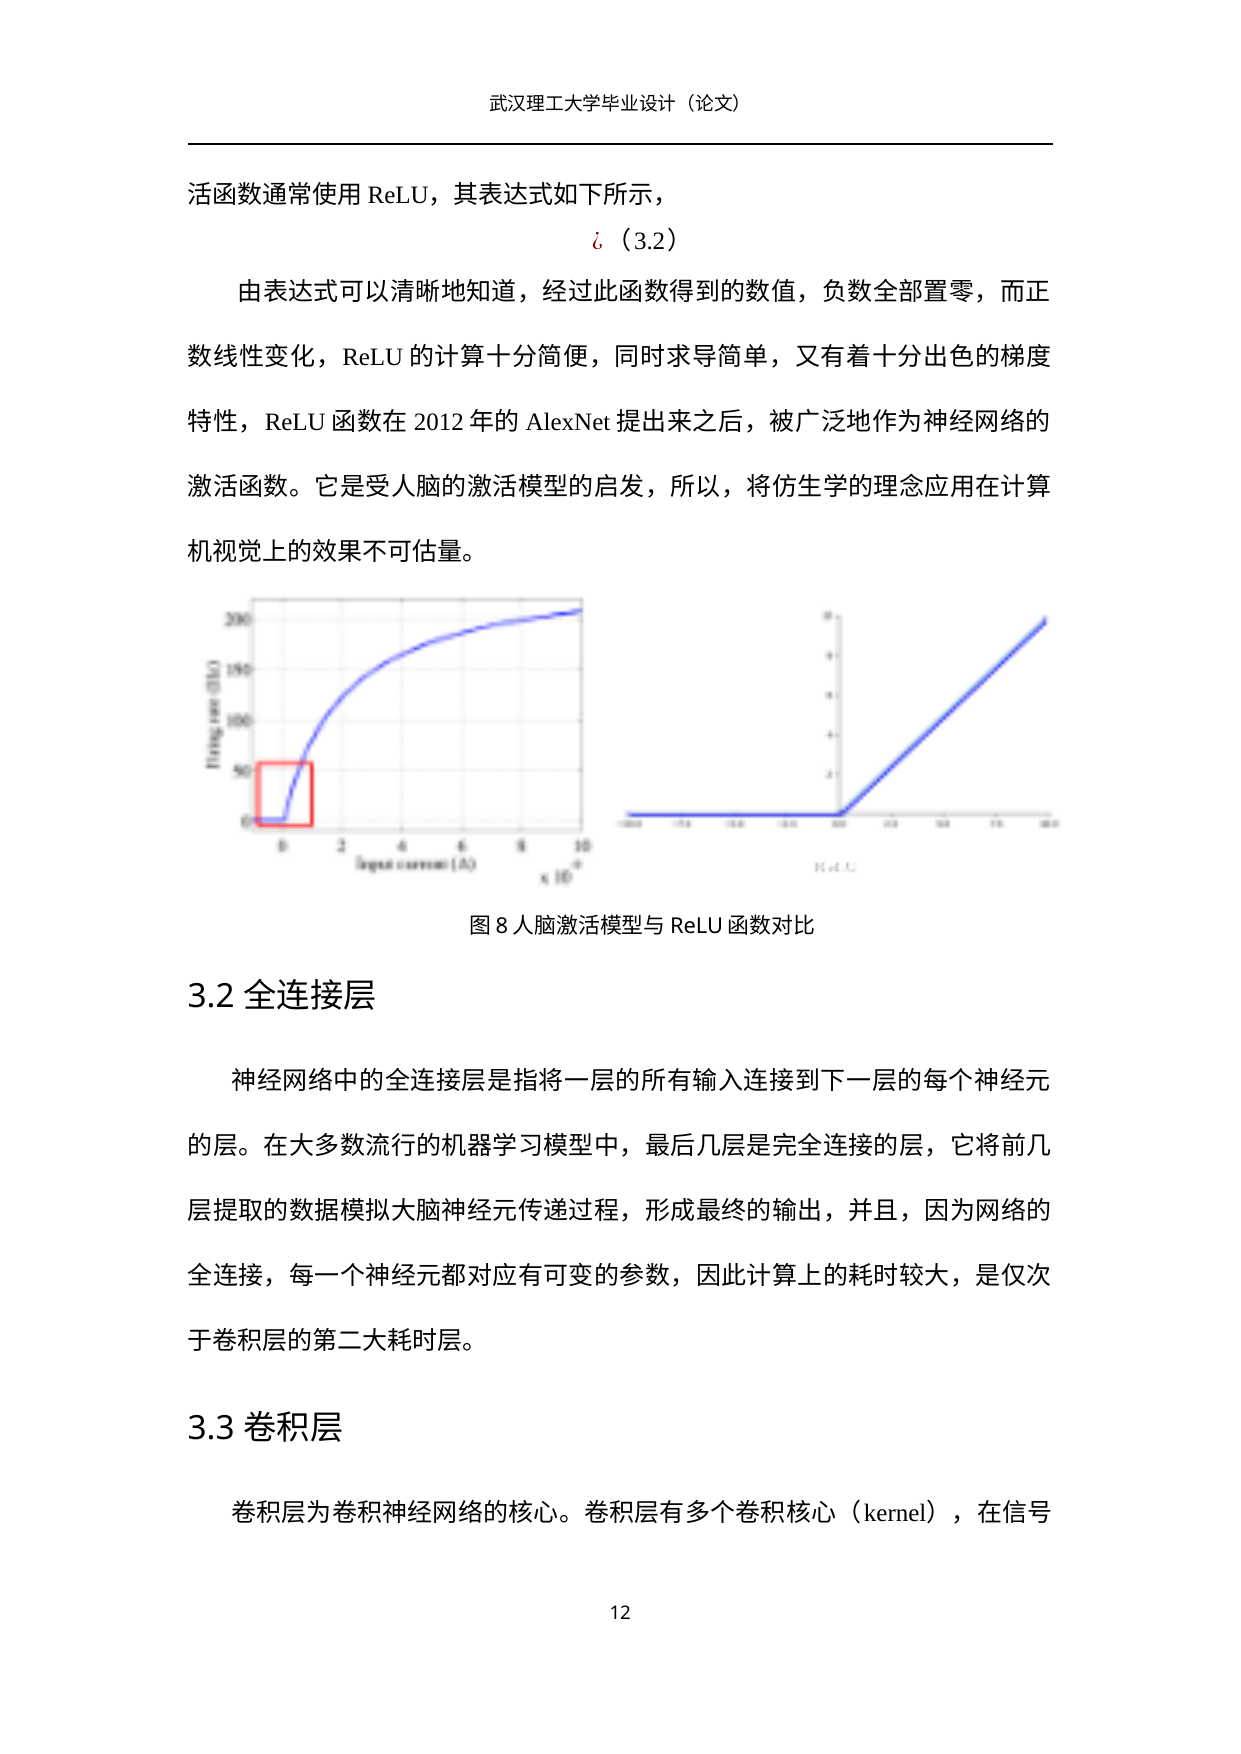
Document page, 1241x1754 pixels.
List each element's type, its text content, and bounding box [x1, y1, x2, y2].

text 图8人脑激活模型与ReLU函数对比 [187, 907, 1053, 940]
text 由表达式可以清晰地知道，经过此函数得到的数值，负数全部置零，而正数线性变化，ReLU的计算十分简便，同时求导简单，又有着十分出色的梯度特性，ReLU函数在2012年的AlexNet提出来之后，被广泛地作为神经网络的激活函数。它是受人脑的激活模型的启发，所以，将仿生学的理念应用在计算机视觉上的效果不可估量。 [187, 257, 1053, 582]
text 神经网络中的全连接层是指将一层的所有输入连接到下一层的每个神经元的层。在大多数流行的机器学习模型中，最后几层是完全连接的层，它将前几层提取的数据模拟大脑神经元传递过程，形成最终的输出，并且，因为网络的全连接，每一个神经元都对应有可变的参数，因此计算上的耗时较大，是仅次于卷积层的第二大耗时层。 [187, 1046, 1053, 1371]
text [187, 1478, 1053, 1543]
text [187, 160, 1053, 225]
subtitle 3.2 全连接层 [187, 961, 1053, 1026]
subtitle 3.3 卷积层 [187, 1392, 1053, 1457]
